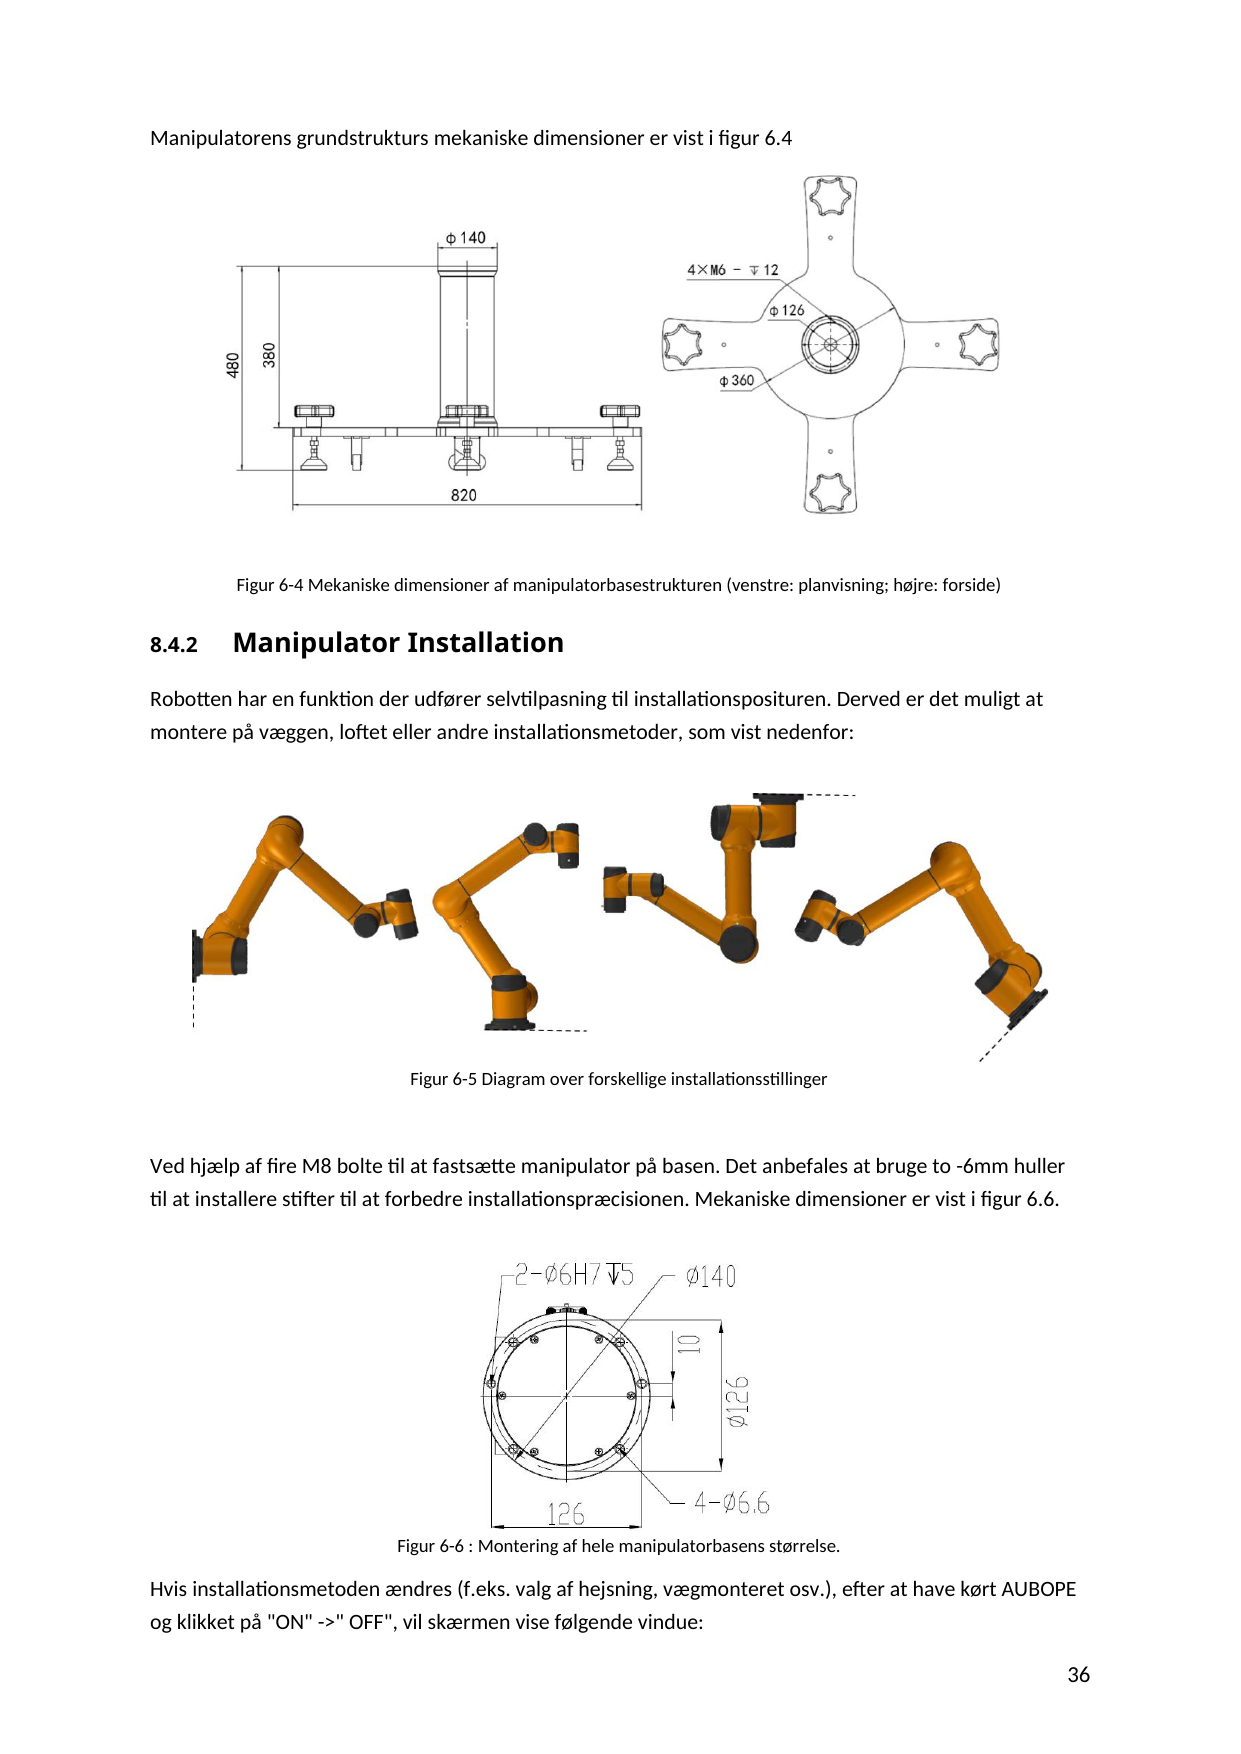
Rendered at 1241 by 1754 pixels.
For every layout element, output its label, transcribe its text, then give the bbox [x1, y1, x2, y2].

picture [192, 793, 1049, 1062]
text Figur 6-6 : Montering af hele manipulatorbasens størrelse. [150, 1534, 1088, 1557]
picture [221, 170, 1004, 521]
text Figur 6-4 Mekaniske dimensioner af manipulatorbasestrukturen (venstre: planvisning; højre: forside) [150, 574, 1088, 597]
text Hvis installationsmetoden ændres (f.eks. valg af hejsning, vægmonteret osv.), efter at have kørt AUBOPE og klikket på "ON" ->" OFF", vil skærmen vise følgende vindue: [150, 1575, 1088, 1635]
text Robotten har en funktion der udfører selvtilpasning til installationsposituren. Derved er det muligt at montere på væggen, loftet eller andre installationsmetoder, som vist nedenfor: [150, 685, 1090, 745]
text Figur 6-5 Diagram over forskellige installationsstillinger [150, 1067, 1088, 1090]
picture [468, 1251, 773, 1534]
text Ved hjælp af fire M8 bolte til at fastsætte manipulator på basen. Det anbefales at bruge to -6mm huller til at installere stifter til at forbedre installationspræcisionen. Mekaniske dimensioner er vist i figur 6.6. [150, 1152, 1067, 1211]
subtitle Manipulator Installation [150, 623, 1090, 660]
text Manipulatorens grundstrukturs mekaniske dimensioner er vist i figur 6.4 [150, 124, 1090, 150]
